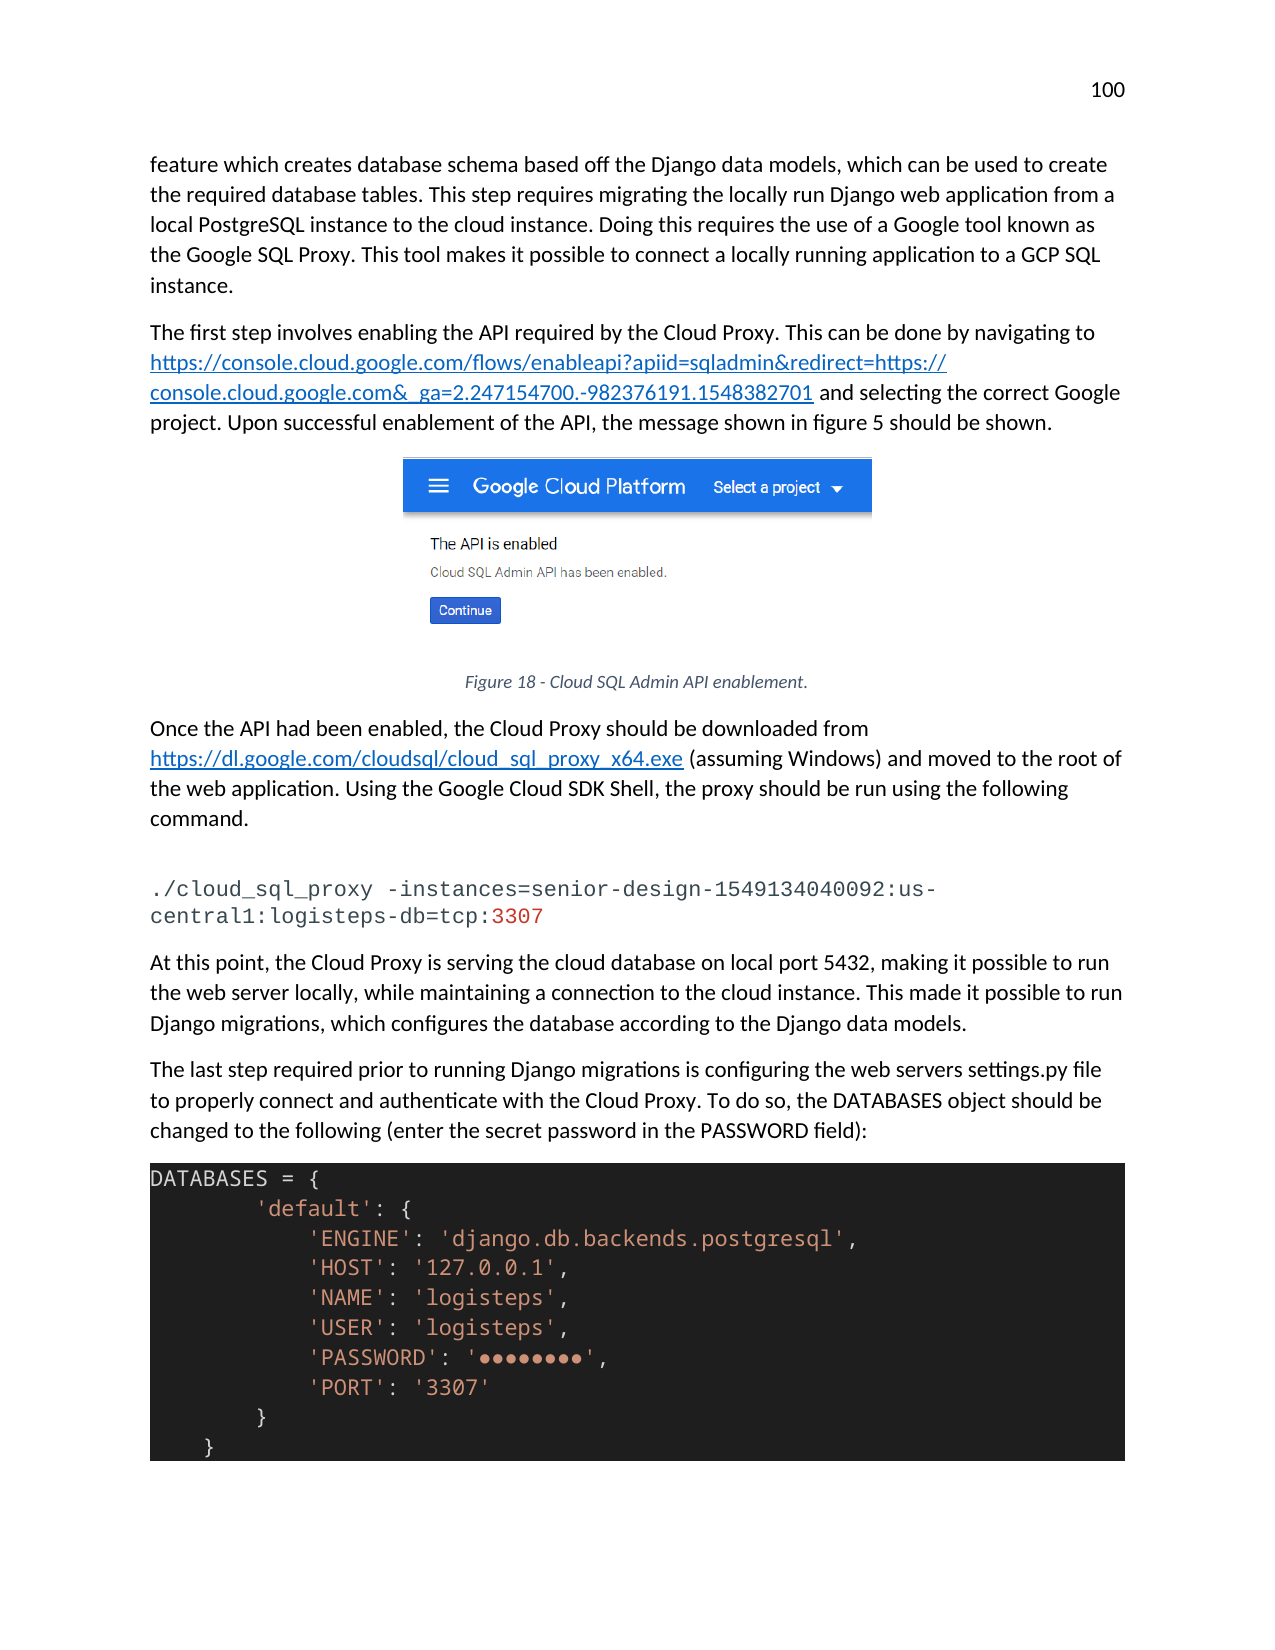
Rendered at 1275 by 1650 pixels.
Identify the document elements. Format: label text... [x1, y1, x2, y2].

text } [150, 1401, 1125, 1431]
text At this point, the Cloud Proxy is serving the cloud database on local port 5432, making it possible to run the web server locally, while maintaining a connection to the cloud instance. This made it possible to run Django migrations, which configures the database according to the Django data models. [150, 948, 1125, 1037]
text 'ENGINE': 'django.db.backends.postgresql', [150, 1222, 1125, 1252]
text 'PORT': '3307' [150, 1371, 1125, 1401]
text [150, 150, 1125, 299]
text 'HOST': '127.0.0.1', [150, 1252, 1125, 1282]
text 'PASSWORD': '●●●●●●●●', [150, 1342, 1125, 1371]
text ./cloud_sql_proxy -instances=senior-design-1549134040092:us-central1:logisteps-db=tcp:3307 [150, 851, 1125, 930]
text } [150, 1431, 1125, 1461]
text The last step required prior to running Django migrations is configuring the web servers settings.py file to properly connect and authenticate with the Cloud Proxy. To do so, the DATABASES object should be changed to the following (enter the secret password in the PASSWORD field): [150, 1056, 1125, 1144]
text Once the API had been enabled, the Cloud Proxy should be downloaded from https://dl.google.com/cloudsql/cloud_sql_proxy_x64.exe (assuming Windows) and moved to the root of the web application. Using the Google Cloud SDK Shell, the proxy should be run using the following command. [150, 714, 1125, 832]
text The first step involves enabling the API required by the Cloud Proxy. This can be done by navigating to https://console.cloud.google.com/flows/enableapi?apiid=sqladmin&redirect=https://console.cloud.google.com&_ga=2.247154700.-982376191.1548382701 and selecting the correct Google project. Upon successful enablement of the API, the message shown in figure 5 should be shown. [150, 318, 1125, 436]
text 'USER': 'logisteps', [150, 1312, 1125, 1342]
picture [403, 455, 872, 652]
text 'NAME': 'logisteps', [150, 1282, 1125, 1312]
text DATABASES = { [150, 1163, 1125, 1193]
text 'default': { [150, 1193, 1125, 1222]
